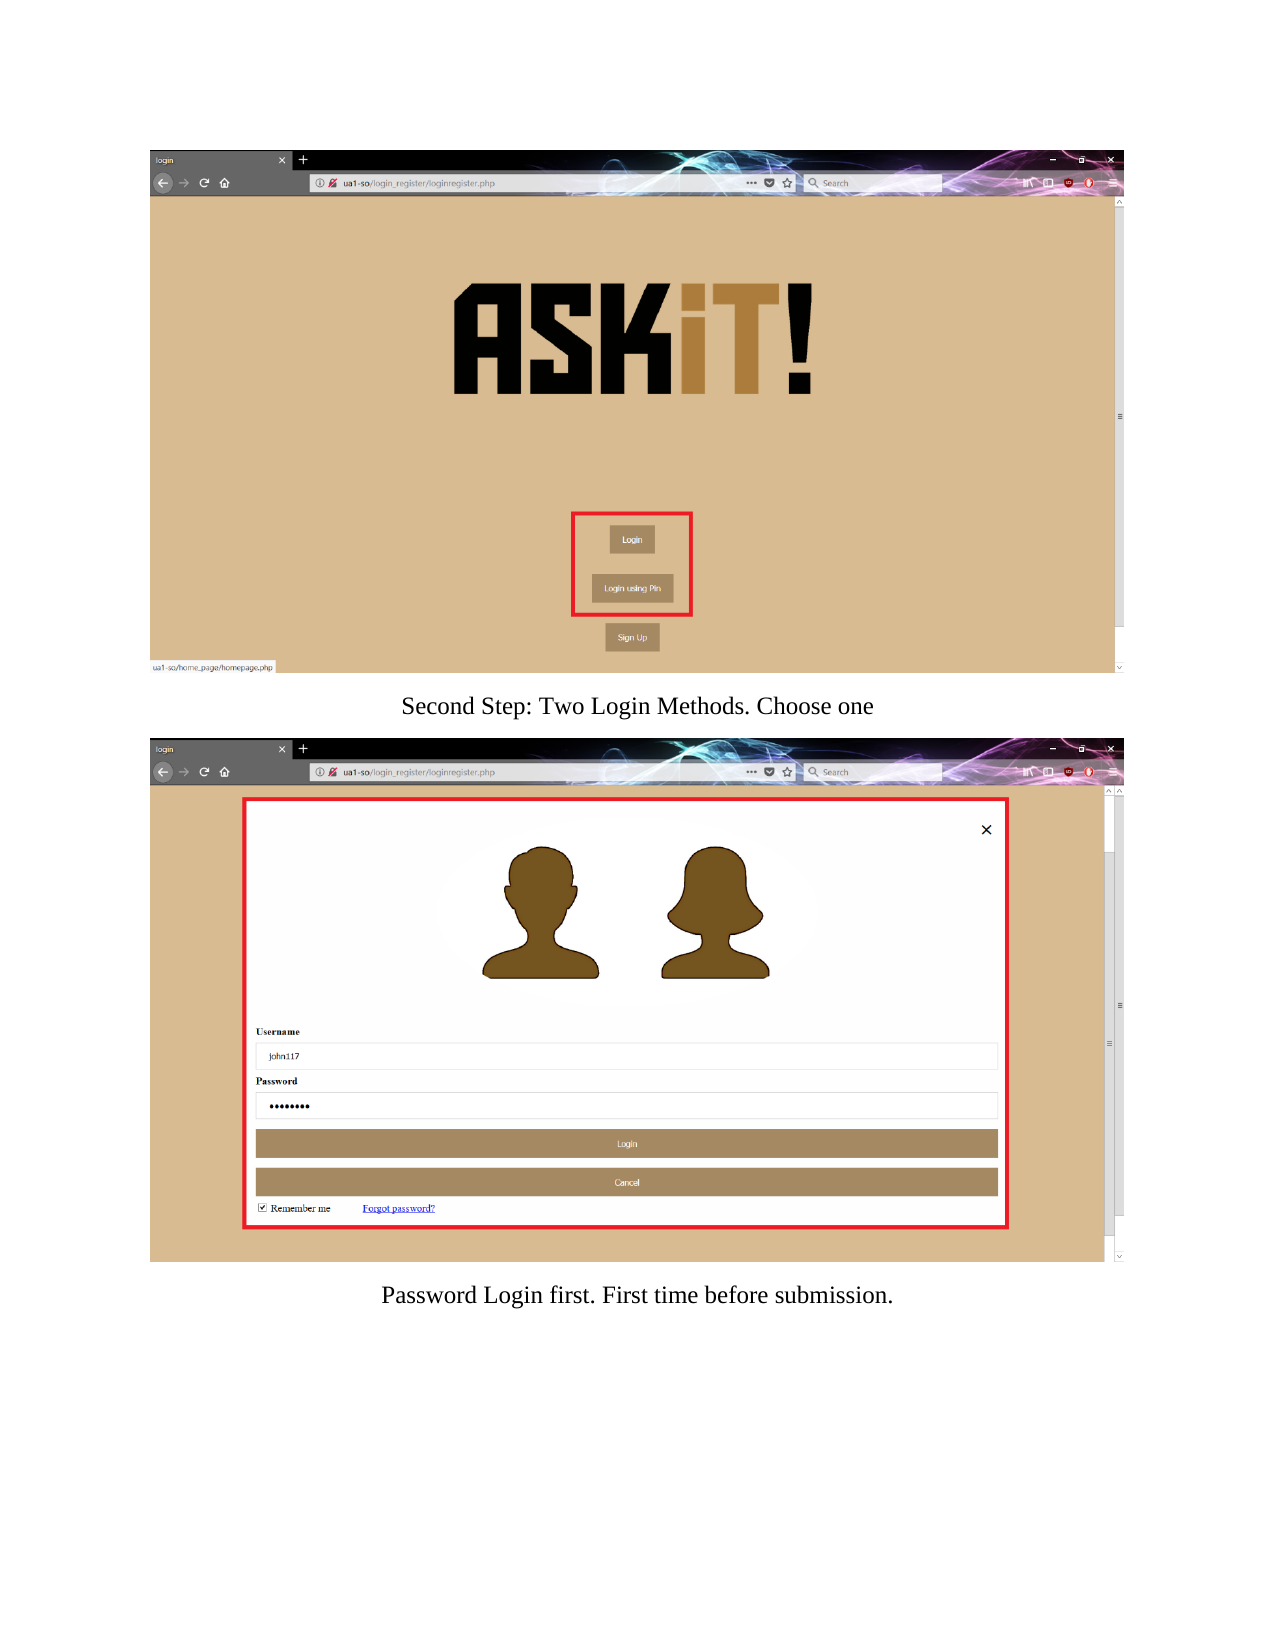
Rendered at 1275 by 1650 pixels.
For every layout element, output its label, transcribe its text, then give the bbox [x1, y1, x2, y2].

picture [150, 738, 1124, 1262]
picture [150, 150, 1124, 673]
text Second Step: Two Login Methods. Choose one [150, 691, 1125, 720]
text Password Login first. First time before submission. [150, 1280, 1125, 1309]
